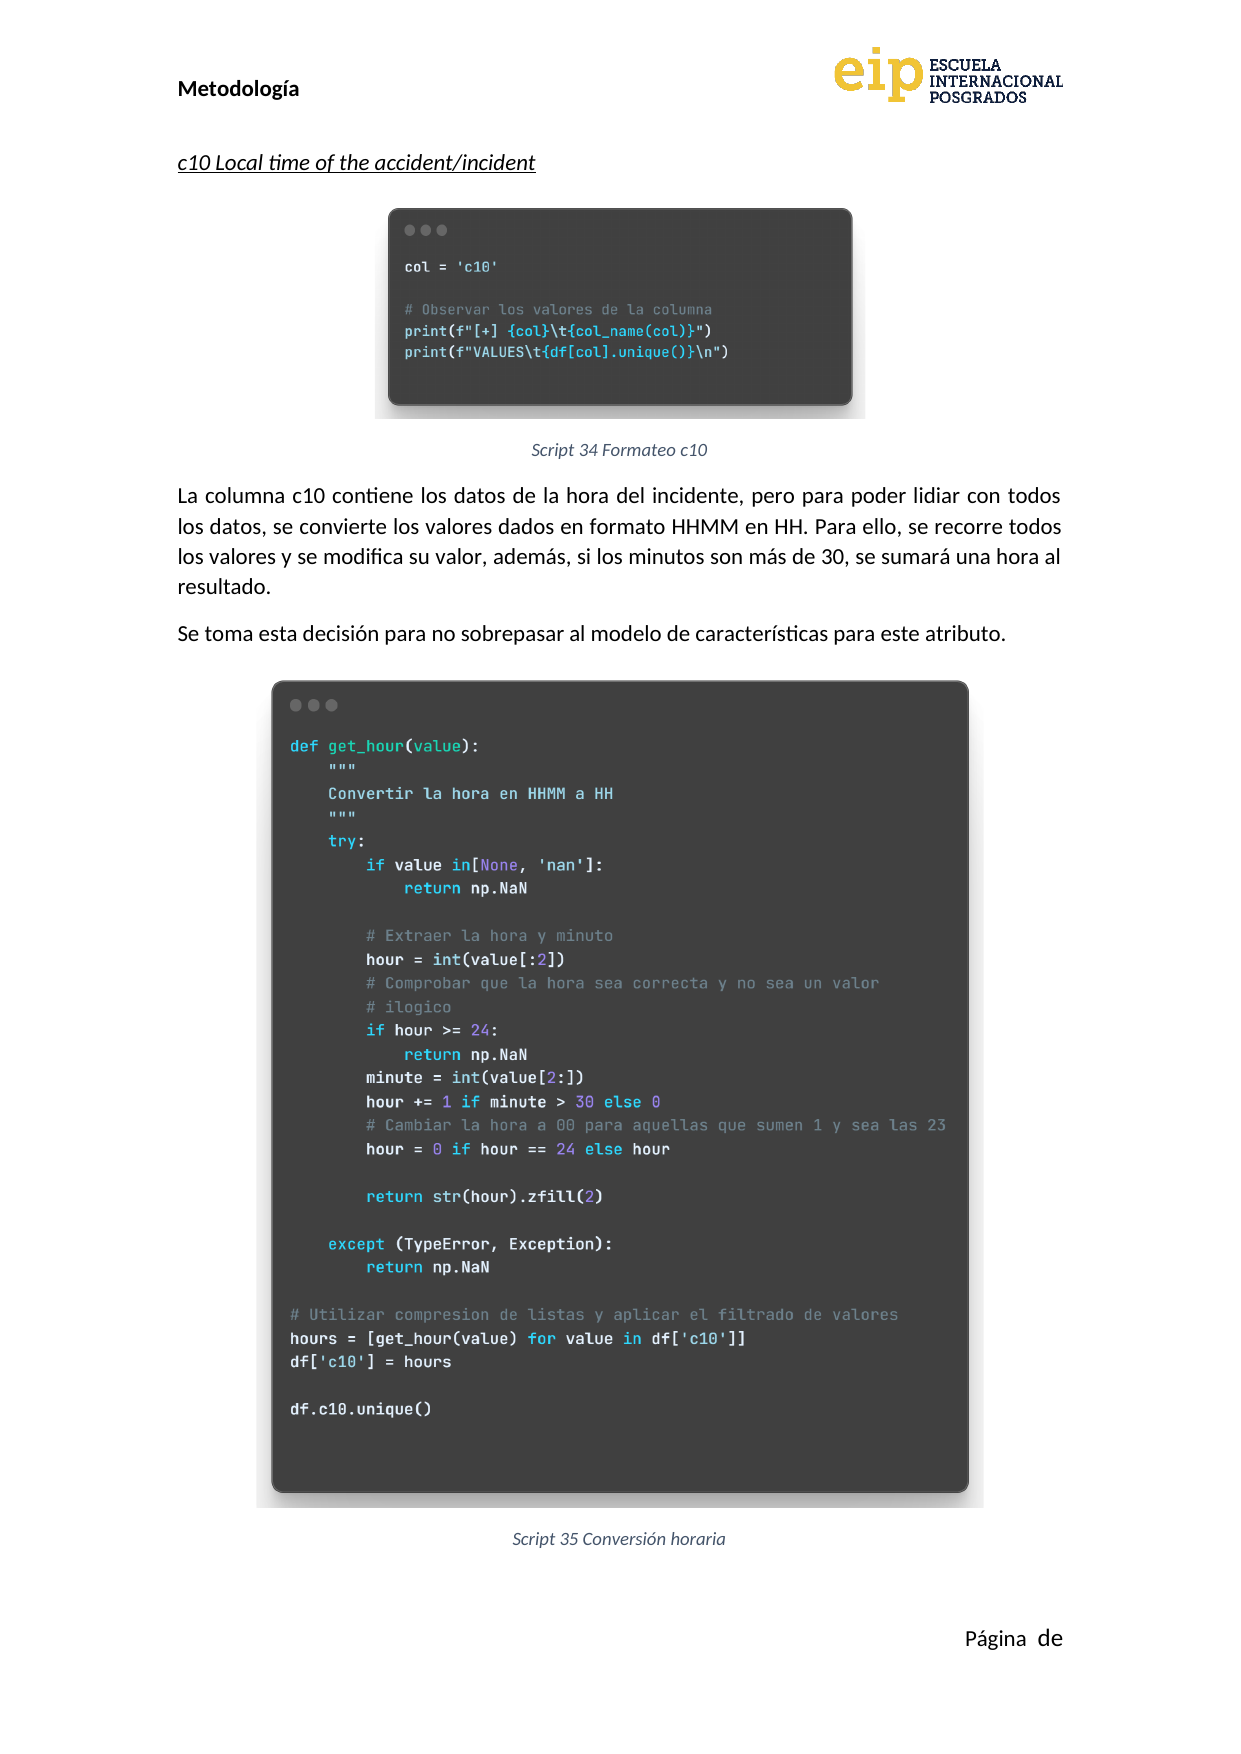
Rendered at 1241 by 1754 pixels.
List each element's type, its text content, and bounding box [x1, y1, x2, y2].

picture [834, 47, 1063, 103]
text Script 35 Conversión horaria [177, 1527, 1063, 1550]
text c10 Local time of the accident/incident [177, 148, 1063, 176]
text Se toma esta decisión para no sobrepasar al modelo de características para este atributo. [177, 619, 1063, 647]
picture [374, 194, 866, 419]
text Script 34 Formateo c10 [177, 438, 1063, 461]
picture [256, 666, 984, 1508]
text La columna c10 contiene los datos de la hora del incidente, pero para poder lidiar con todos los datos, se convierte los valores dados en formato HHMM en HH. Para ello, se recorre todos los valores y se modifica su valor, además, si los minutos son más de 30, se sumará una hora al resultado. [177, 482, 1063, 600]
